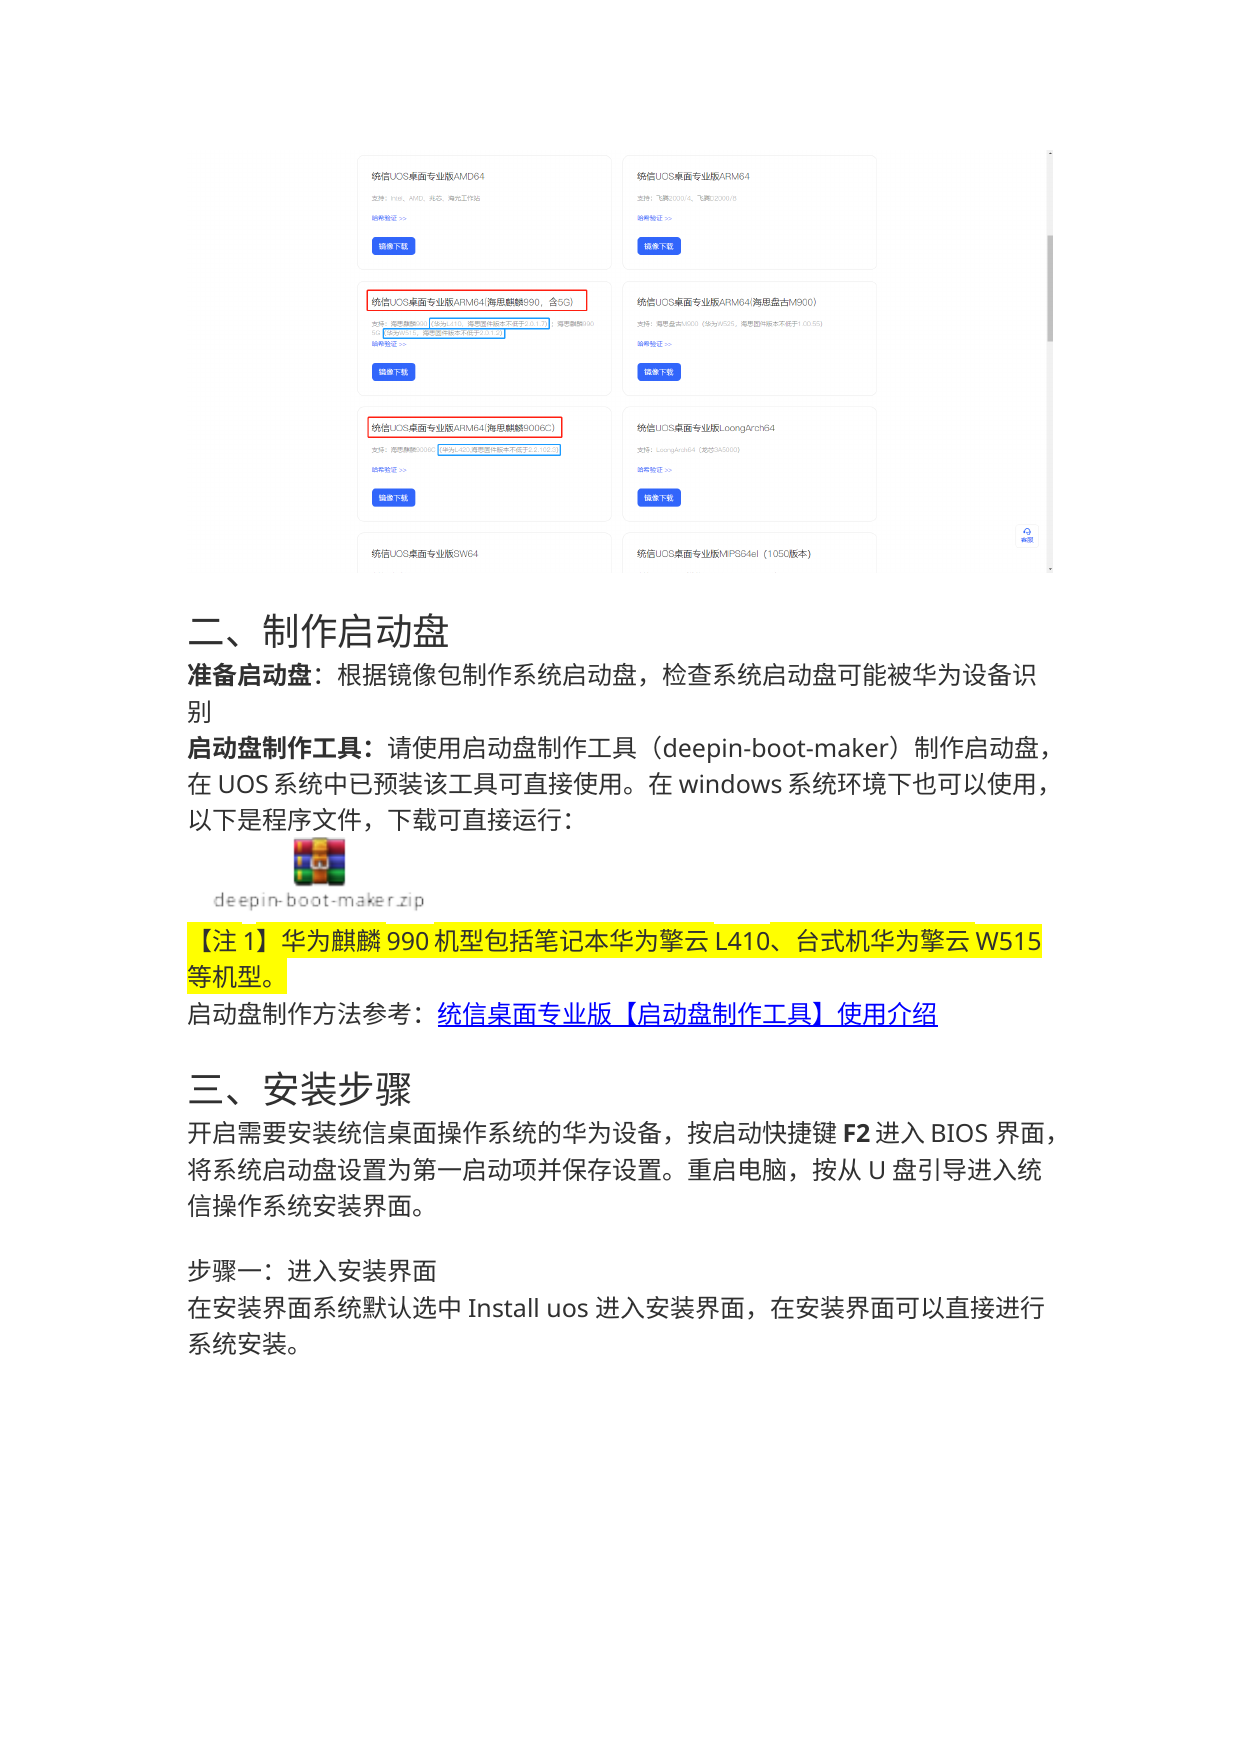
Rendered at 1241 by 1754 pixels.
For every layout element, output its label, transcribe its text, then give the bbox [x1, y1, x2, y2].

text 准备启动盘：根据镜像包制作系统启动盘，检查系统启动盘可能被华为设备识别 [187, 656, 1053, 728]
text 开启需要安装统信桌面操作系统的华为设备，按启动快捷键F2进入BIOS 界面，将系统启动盘设置为第一启动项并保存设置。重启电脑，按从 U 盘引导进入统信操作系统安装界面。 [187, 1114, 1053, 1223]
text 三、安装步骤 [187, 1059, 1053, 1114]
text 启动盘制作工具：请使用启动盘制作工具（deepin-boot-maker）制作启动盘，在UOS系统中已预装该工具可直接使用。在windows系统环境下也可以使用，以下是程序文件，下载可直接运行： [187, 728, 1053, 837]
picture [187, 150, 1053, 573]
text 步骤一：进入安装界面 [187, 1252, 1053, 1288]
text 启动盘制作方法参考：统信桌面专业版【启动盘制作工具】使用介绍 [187, 994, 1053, 1030]
text 二、制作启动盘 [187, 602, 1053, 656]
text 在安装界面系统默认选中 Install uos 进入安装界面，在安装界面可以直接进行系统安装。 [187, 1288, 1053, 1361]
text 【注1】华为麒麟990机型包括笔记本华为擎云L410、台式机华为擎云W515等机型。 [287, 922, 1053, 994]
